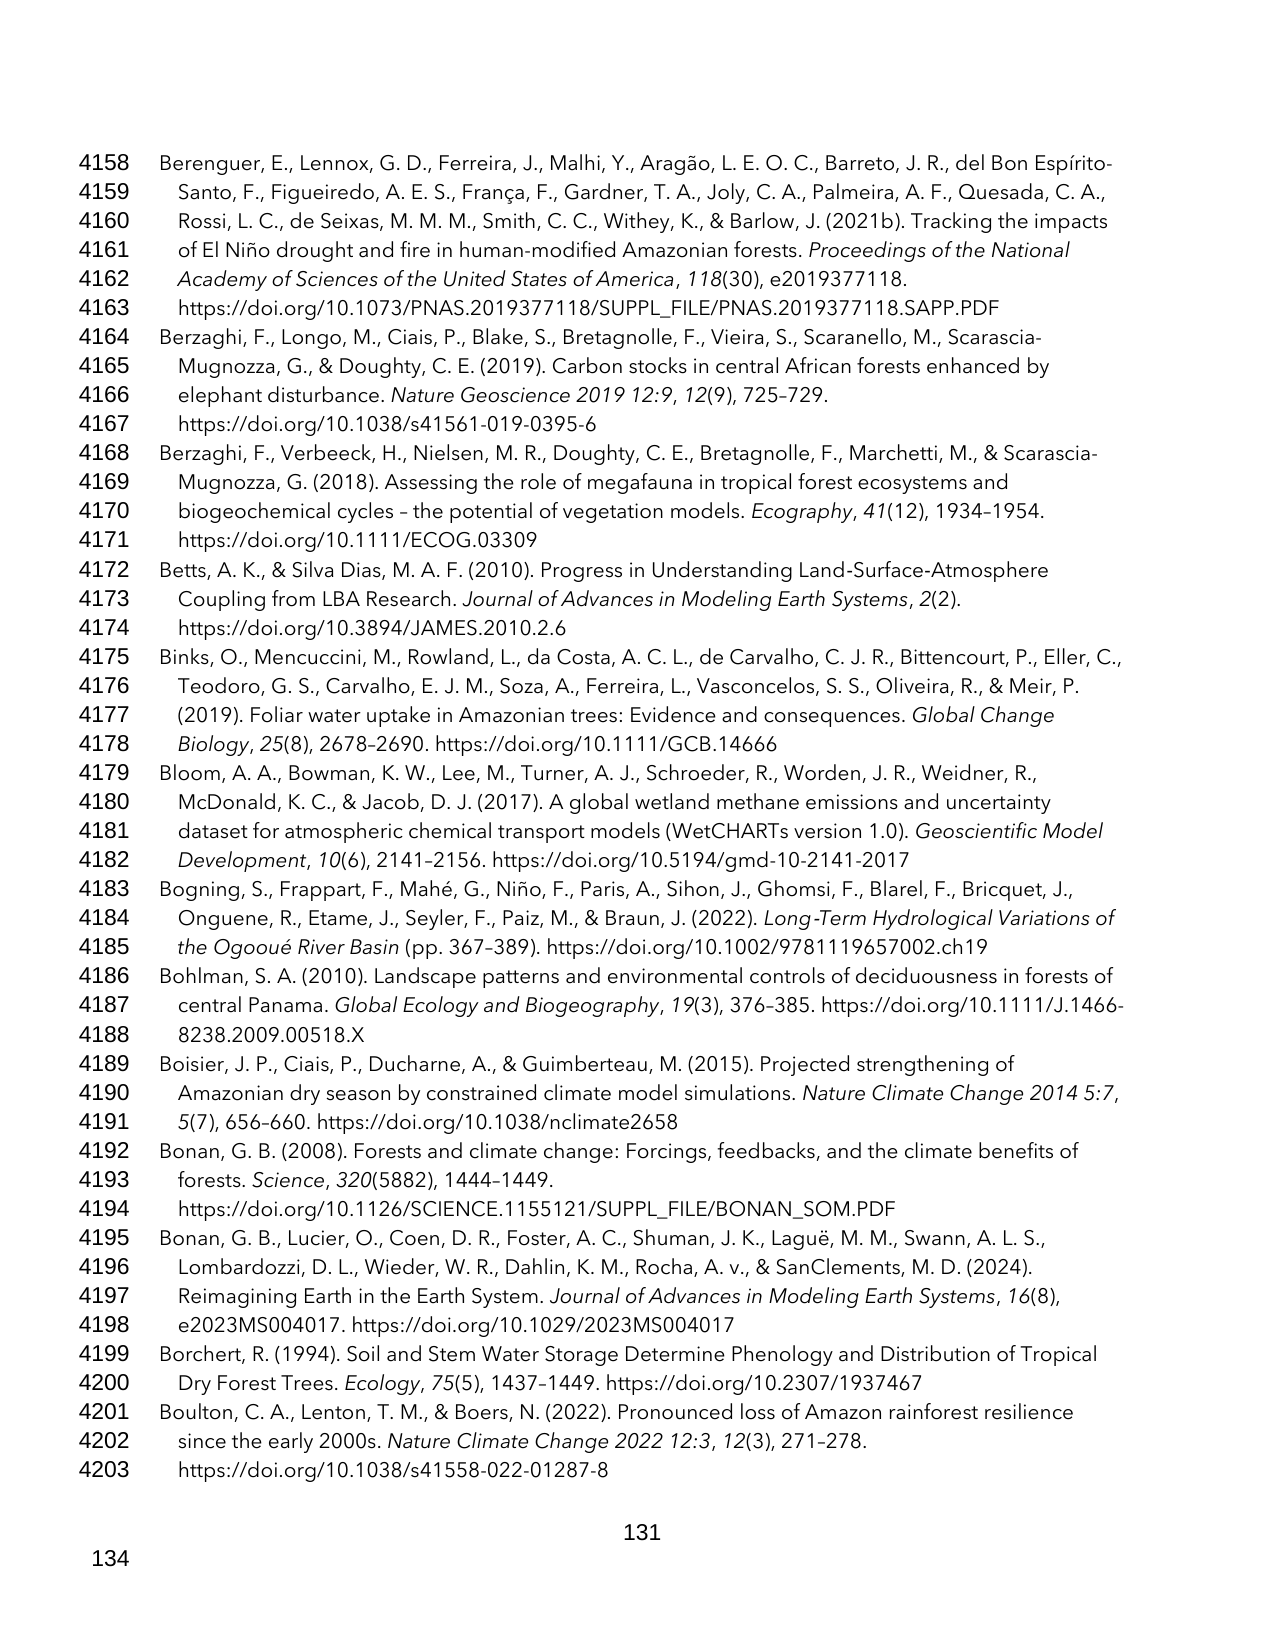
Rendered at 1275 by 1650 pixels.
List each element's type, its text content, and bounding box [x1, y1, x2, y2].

text Borchert, R. (1994). Soil and Stem Water Storage Determine Phenology and Distribution of Tropical Dry Forest Trees. Ecology, 75(5), 1437–1449. https://doi.org/10.2307/1937467 [159, 1342, 1125, 1396]
text Bloom, A. A., Bowman, K. W., Lee, M., Turner, A. J., Schroeder, R., Worden, J. R., Weidner, R., McDonald, K. C., & Jacob, D. J. (2017). A global wetland methane emissions and uncertainty dataset for atmospheric chemical transport models (WetCHARTs version 1.0). Geoscientific Model Development, 10(6), 2141–2156. https://doi.org/10.5194/gmd-10-2141-2017 [159, 760, 1125, 873]
text Boisier, J. P., Ciais, P., Ducharne, A., & Guimberteau, M. (2015). Projected strengthening of Amazonian dry season by constrained climate model simulations. Nature Climate Change 2014 5:7, 5(7), 656–660. https://doi.org/10.1038/nclimate2658 [159, 1051, 1125, 1134]
text Bonan, G. B., Lucier, O., Coen, D. R., Foster, A. C., Shuman, J. K., Laguë, M. M., Swann, A. L. S., Lombardozzi, D. L., Wieder, W. R., Dahlin, K. M., Rocha, A. v., & SanClements, M. D. (2024). Reimagining Earth in the Earth System. Journal of Advances in Modeling Earth Systems, 16(8), e2023MS004017. https://doi.org/10.1029/2023MS004017 [159, 1225, 1125, 1338]
text Bohlman, S. A. (2010). Landscape patterns and environmental controls of deciduousness in forests of central Panama. Global Ecology and Biogeography, 19(3), 376–385. https://doi.org/10.1111/J.1466-8238.2009.00518.X [159, 964, 1125, 1047]
text Betts, A. K., & Silva Dias, M. A. F. (2010). Progress in Understanding Land‐Surface‐Atmosphere Coupling from LBA Research. Journal of Advances in Modeling Earth Systems, 2(2). https://doi.org/10.3894/JAMES.2010.2.6 [159, 557, 1125, 640]
text Berzaghi, F., Longo, M., Ciais, P., Blake, S., Bretagnolle, F., Vieira, S., Scaranello, M., Scarascia-Mugnozza, G., & Doughty, C. E. (2019). Carbon stocks in central African forests enhanced by elephant disturbance. Nature Geoscience 2019 12:9, 12(9), 725–729. https://doi.org/10.1038/s41561-019-0395-6 [159, 324, 1125, 437]
text Boulton, C. A., Lenton, T. M., & Boers, N. (2022). Pronounced loss of Amazon rainforest resilience since the early 2000s. Nature Climate Change 2022 12:3, 12(3), 271–278. https://doi.org/10.1038/s41558-022-01287-8 [159, 1400, 1125, 1483]
text Berzaghi, F., Verbeeck, H., Nielsen, M. R., Doughty, C. E., Bretagnolle, F., Marchetti, M., & Scarascia-Mugnozza, G. (2018). Assessing the role of megafauna in tropical forest ecosystems and biogeochemical cycles – the potential of vegetation models. Ecography, 41(12), 1934–1954. https://doi.org/10.1111/ECOG.03309 [159, 441, 1125, 553]
text Berenguer, E., Lennox, G. D., Ferreira, J., Malhi, Y., Aragão, L. E. O. C., Barreto, J. R., del Bon Espírito-Santo, F., Figueiredo, A. E. S., França, F., Gardner, T. A., Joly, C. A., Palmeira, A. F., Quesada, C. A., Rossi, L. C., de Seixas, M. M. M., Smith, C. C., Withey, K., & Barlow, J. (2021b). Tracking the impacts of El Niño drought and fire in human-modified Amazonian forests. Proceedings of the National Academy of Sciences of the United States of America, 118(30), e2019377118. https://doi.org/10.1073/PNAS.2019377118/SUPPL_FILE/PNAS.2019377118.SAPP.PDF [159, 150, 1125, 321]
text Binks, O., Mencuccini, M., Rowland, L., da Costa, A. C. L., de Carvalho, C. J. R., Bittencourt, P., Eller, C., Teodoro, G. S., Carvalho, E. J. M., Soza, A., Ferreira, L., Vasconcelos, S. S., Oliveira, R., & Meir, P. (2019). Foliar water uptake in Amazonian trees: Evidence and consequences. Global Change Biology, 25(8), 2678–2690. https://doi.org/10.1111/GCB.14666 [159, 644, 1125, 757]
text Bogning, S., Frappart, F., Mahé, G., Niño, F., Paris, A., Sihon, J., Ghomsi, F., Blarel, F., Bricquet, J., Onguene, R., Etame, J., Seyler, F., Paiz, M., & Braun, J. (2022). Long‐Term Hydrological Variations of the Ogooué River Basin (pp. 367–389). https://doi.org/10.1002/9781119657002.ch19 [159, 877, 1125, 960]
text Bonan, G. B. (2008). Forests and climate change: Forcings, feedbacks, and the climate benefits of forests. Science, 320(5882), 1444–1449. https://doi.org/10.1126/SCIENCE.1155121/SUPPL_FILE/BONAN_SOM.PDF [159, 1138, 1125, 1222]
